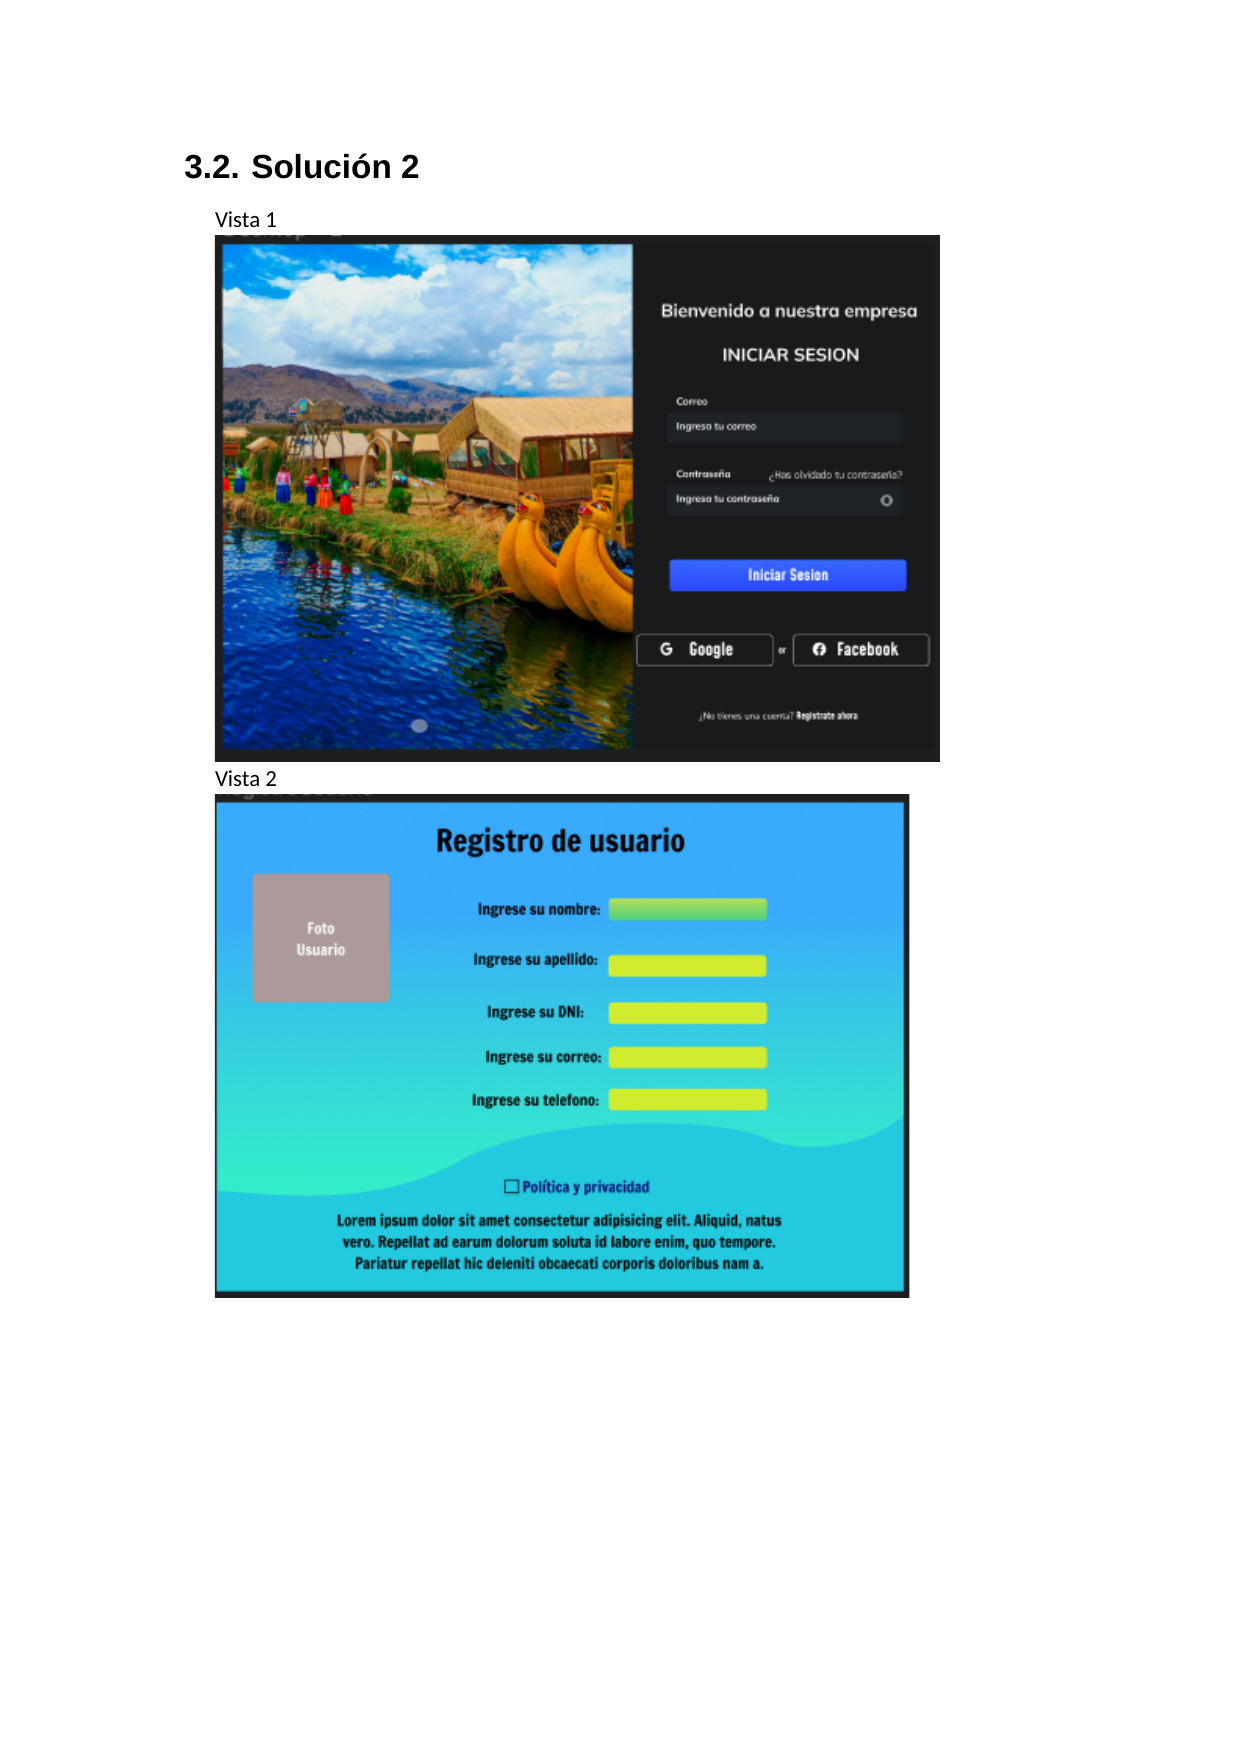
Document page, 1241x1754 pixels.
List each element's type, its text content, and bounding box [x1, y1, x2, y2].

list Vista 2 [215, 764, 1063, 792]
picture [214, 235, 940, 762]
list Vista 1 [215, 205, 1063, 233]
picture [214, 794, 910, 1298]
subtitle Solución 2 [184, 148, 1063, 186]
